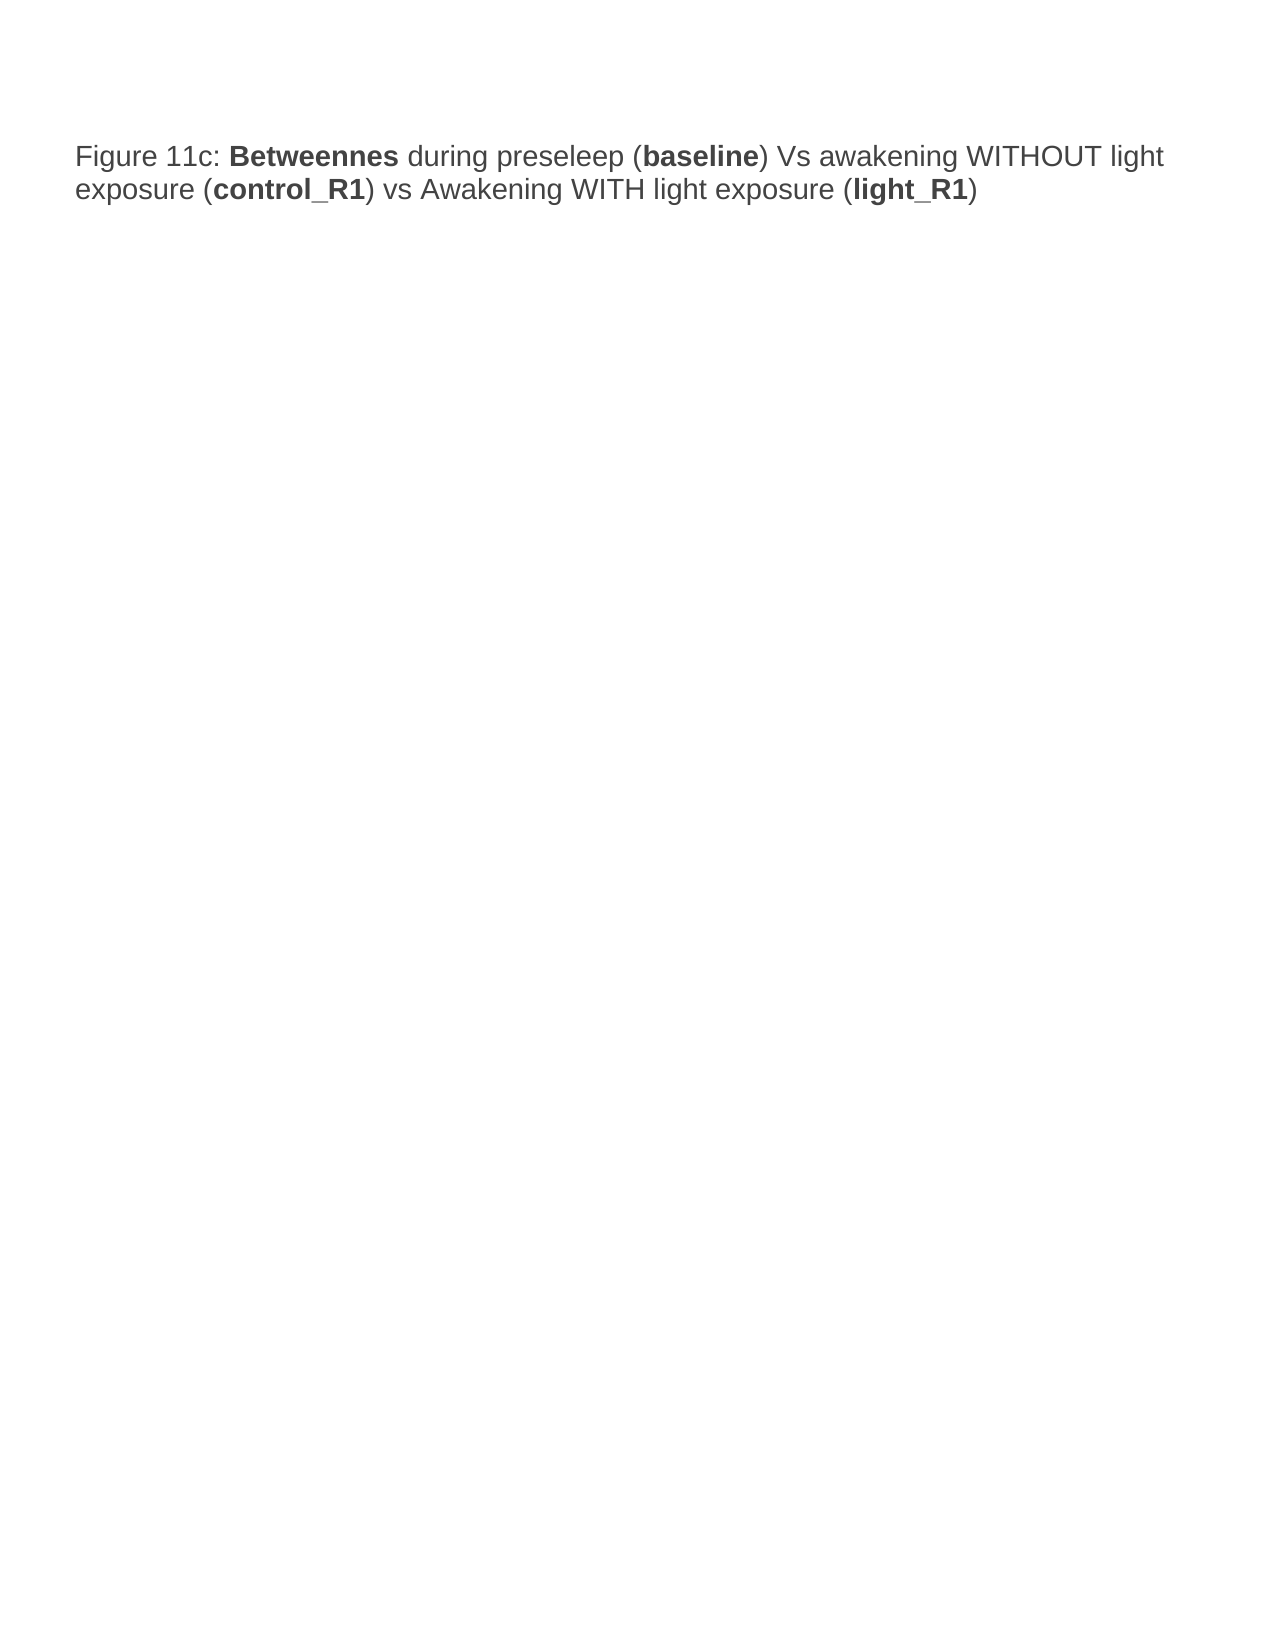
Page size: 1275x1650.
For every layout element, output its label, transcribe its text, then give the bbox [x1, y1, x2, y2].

subtitle Figure 11c: Betweennes during preseleep (baseline) Vs awakening WITHOUT light exposure (control_R1) vs Awakening WITH light exposure (light_R1) [75, 138, 1200, 206]
